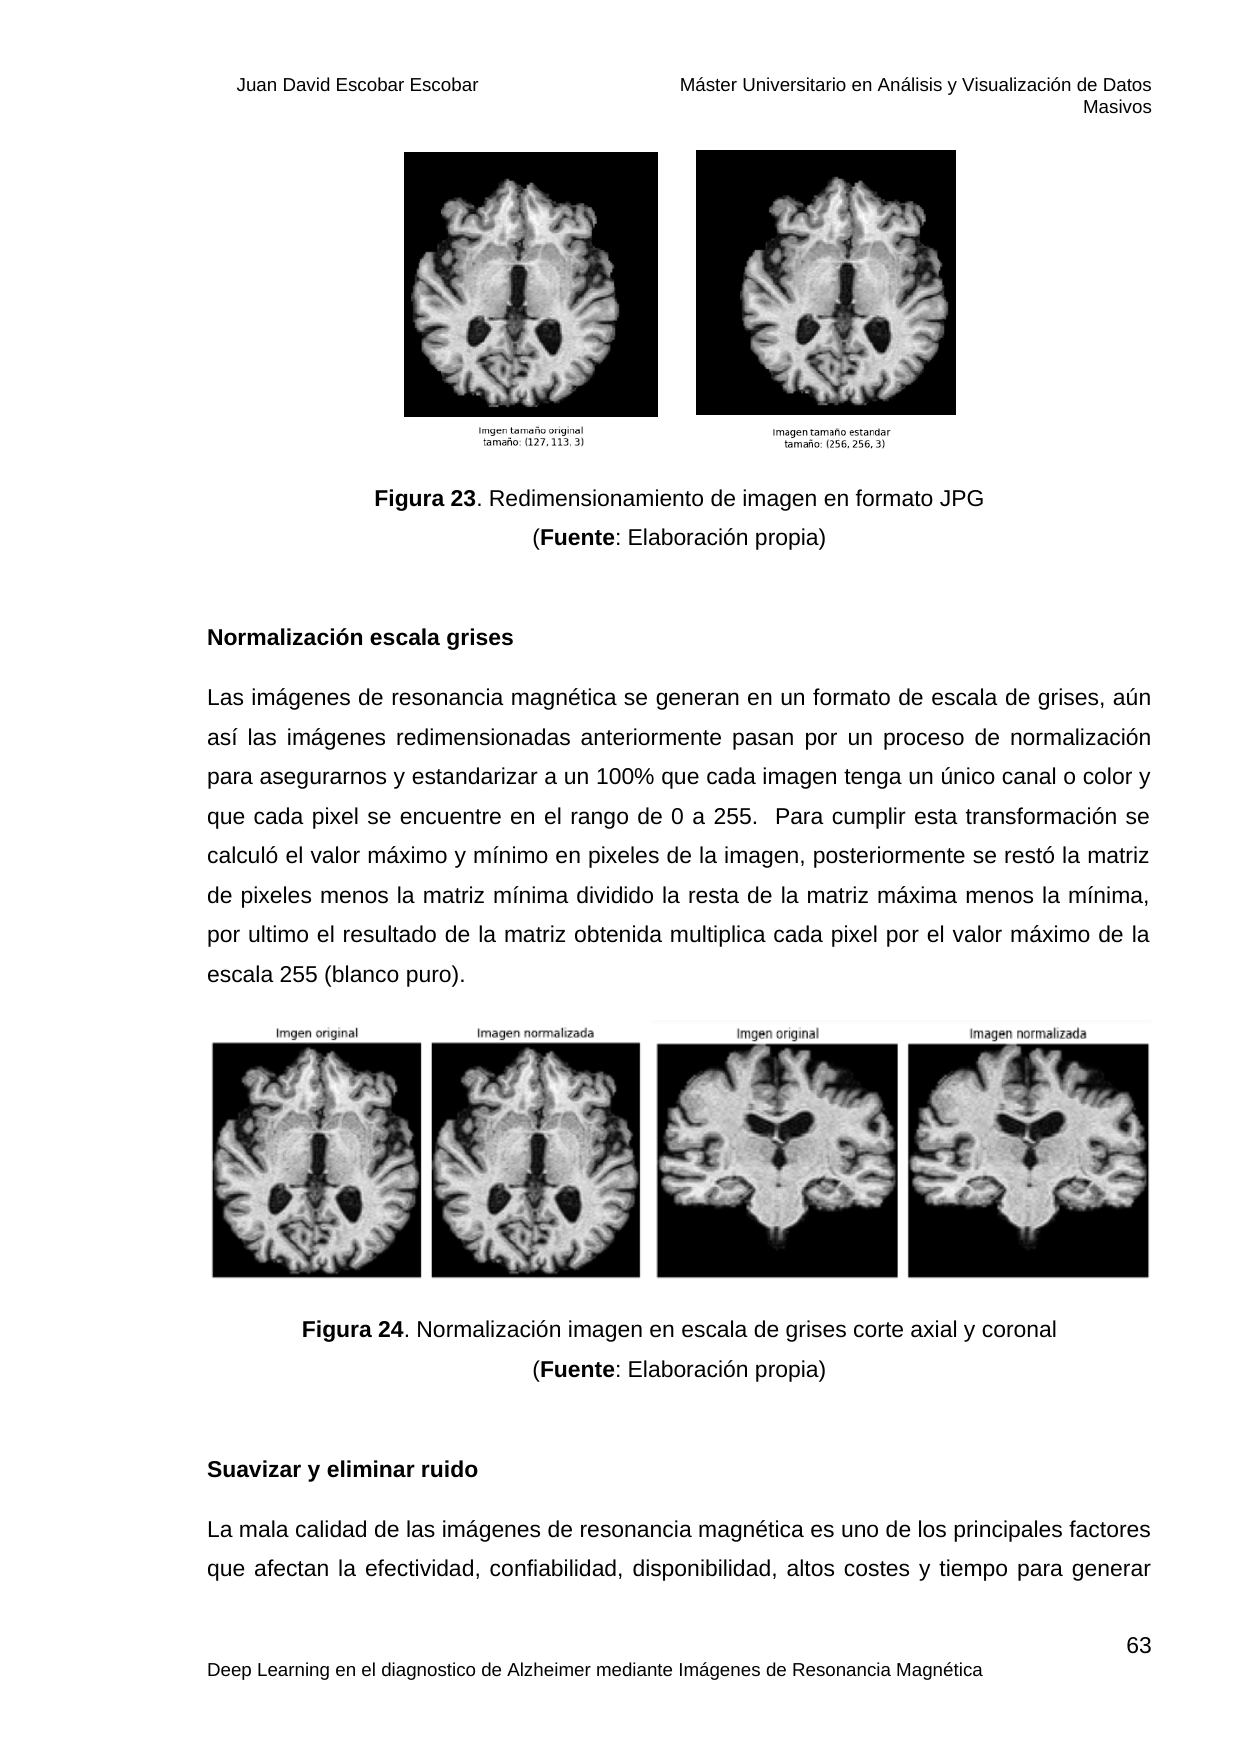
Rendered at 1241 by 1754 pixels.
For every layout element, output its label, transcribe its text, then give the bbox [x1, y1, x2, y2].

text (Fuente: Elaboración propia) [207, 1356, 1152, 1382]
text Normalización escala grises [207, 624, 1152, 650]
text Suavizar y eliminar ruido [207, 1456, 1152, 1482]
picture [206, 1020, 1152, 1283]
picture [398, 147, 960, 451]
text Figura 24. Normalización imagen en escala de grises corte axial y coronal [207, 1316, 1152, 1343]
text (Fuente: Elaboración propia) [207, 524, 1152, 550]
text Figura 23. Redimensionamiento de imagen en formato JPG [207, 484, 1152, 511]
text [207, 1516, 1152, 1582]
text Las imágenes de resonancia magnética se generan en un formato de escala de grises, aún así las imágenes redimensionadas anteriormente pasan por un proceso de normalización para asegurarnos y estandarizar a un 100% que cada imagen tenga un único canal o color y que cada pixel se encuentre en el rango de 0 a 255. Para cumplir esta transformación se calculó el valor máximo y mínimo en pixeles de la imagen, posteriormente se restó la matriz de pixeles menos la matriz mínima dividido la resta de la matriz máxima menos la mínima, por ultimo el resultado de la matriz obtenida multiplica cada pixel por el valor máximo de la escala 255 (blanco puro). [207, 684, 1152, 987]
